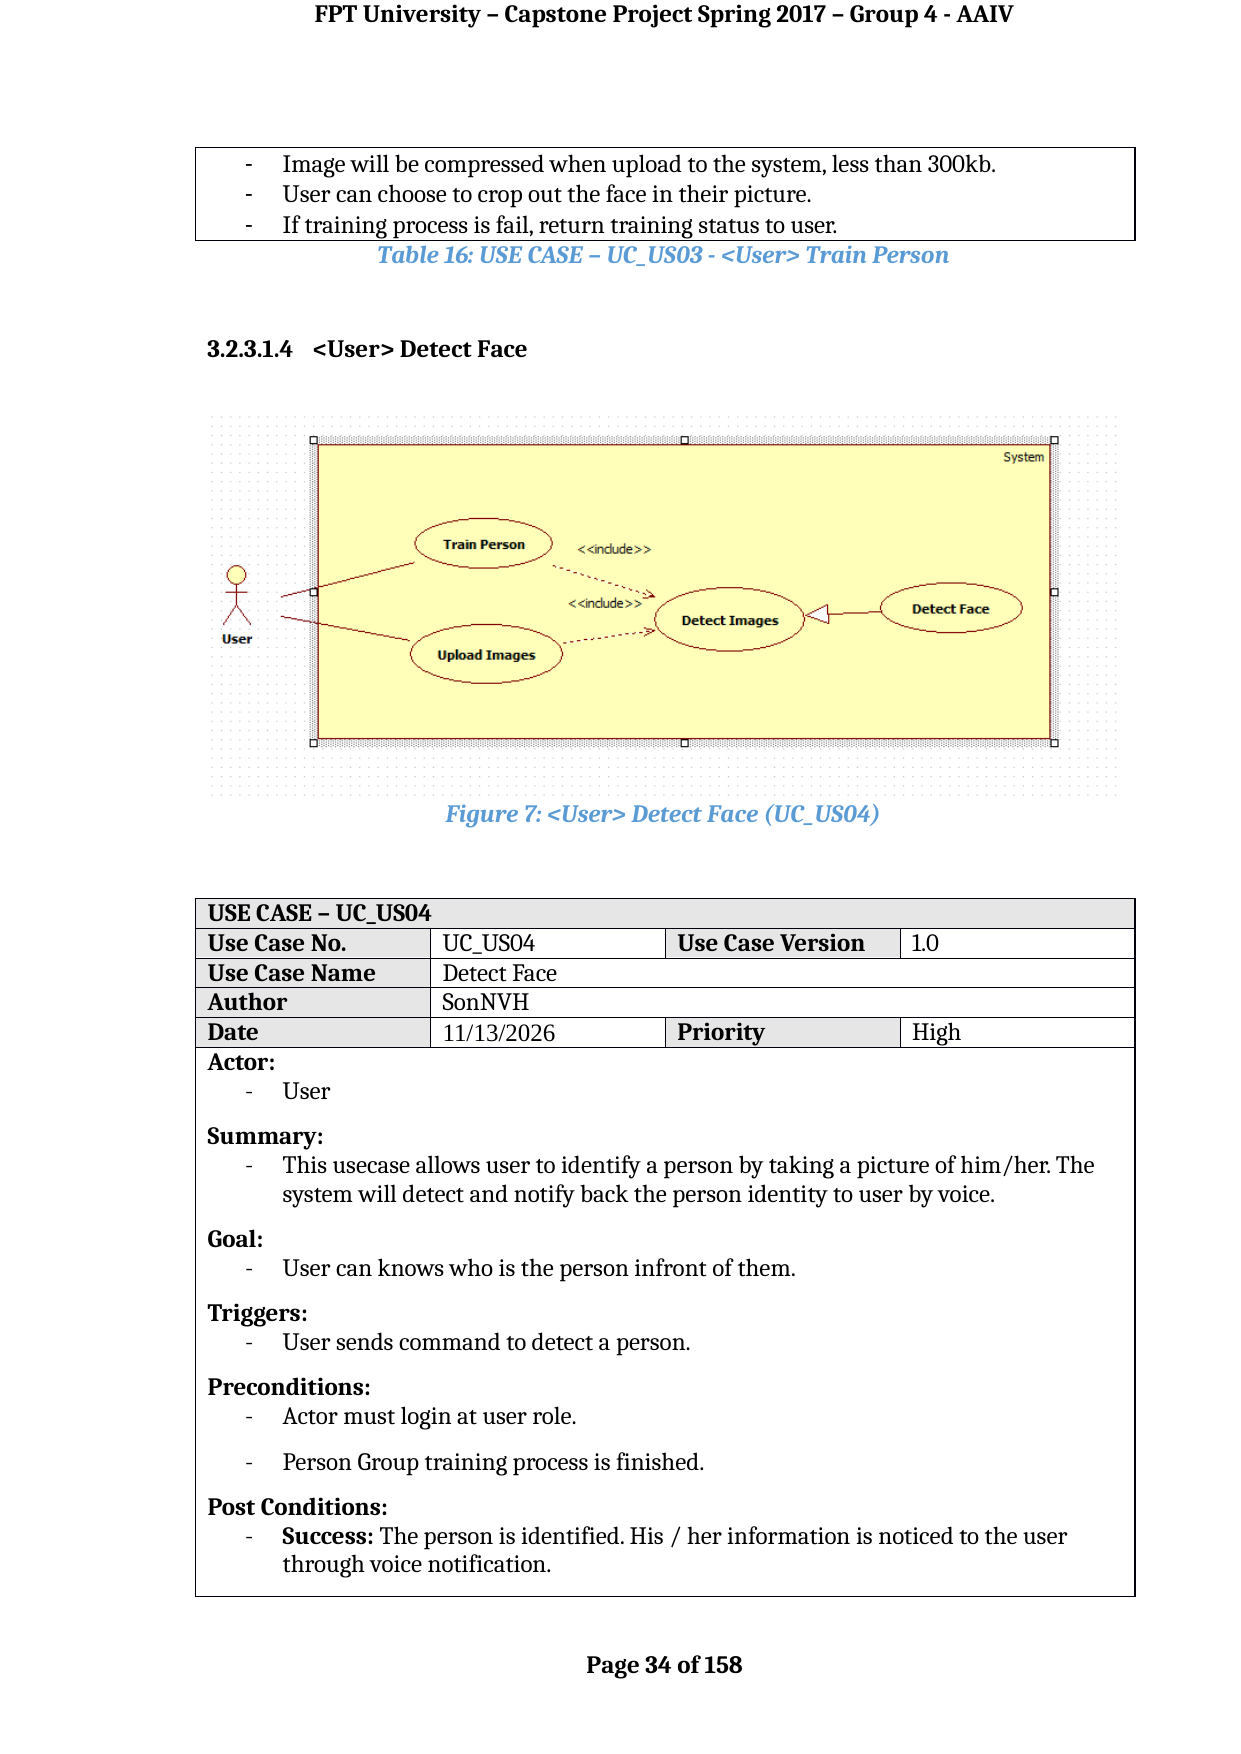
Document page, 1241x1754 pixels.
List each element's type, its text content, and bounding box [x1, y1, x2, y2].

table_cell Date [196, 1018, 430, 1047]
table_cell Use Case Name [196, 959, 430, 987]
subtitle <User> Detect Face [207, 335, 1122, 363]
text Table 16: USE CASE – UC_US03 - <User> Train Person [207, 241, 1122, 269]
table_cell SonNVH [431, 988, 1134, 1017]
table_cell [196, 1048, 1134, 1596]
table_cell Priority [666, 1018, 900, 1047]
table_cell 1.0 [901, 929, 1134, 957]
table_cell Author [196, 988, 430, 1017]
table_cell Detect Face [431, 959, 1134, 987]
table_cell Use Case No. [196, 929, 430, 957]
picture [207, 412, 1122, 798]
table_cell UC_US04 [431, 929, 665, 957]
text Figure 7: <User> Detect Face (UC_US04) [207, 798, 1122, 828]
table_header USE CASE – UC_US04 [196, 899, 1134, 928]
table_cell High [901, 1018, 1134, 1047]
table_cell Use Case Version [666, 929, 900, 957]
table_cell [196, 148, 1134, 239]
table_cell 04/07/2017 [431, 1018, 665, 1047]
